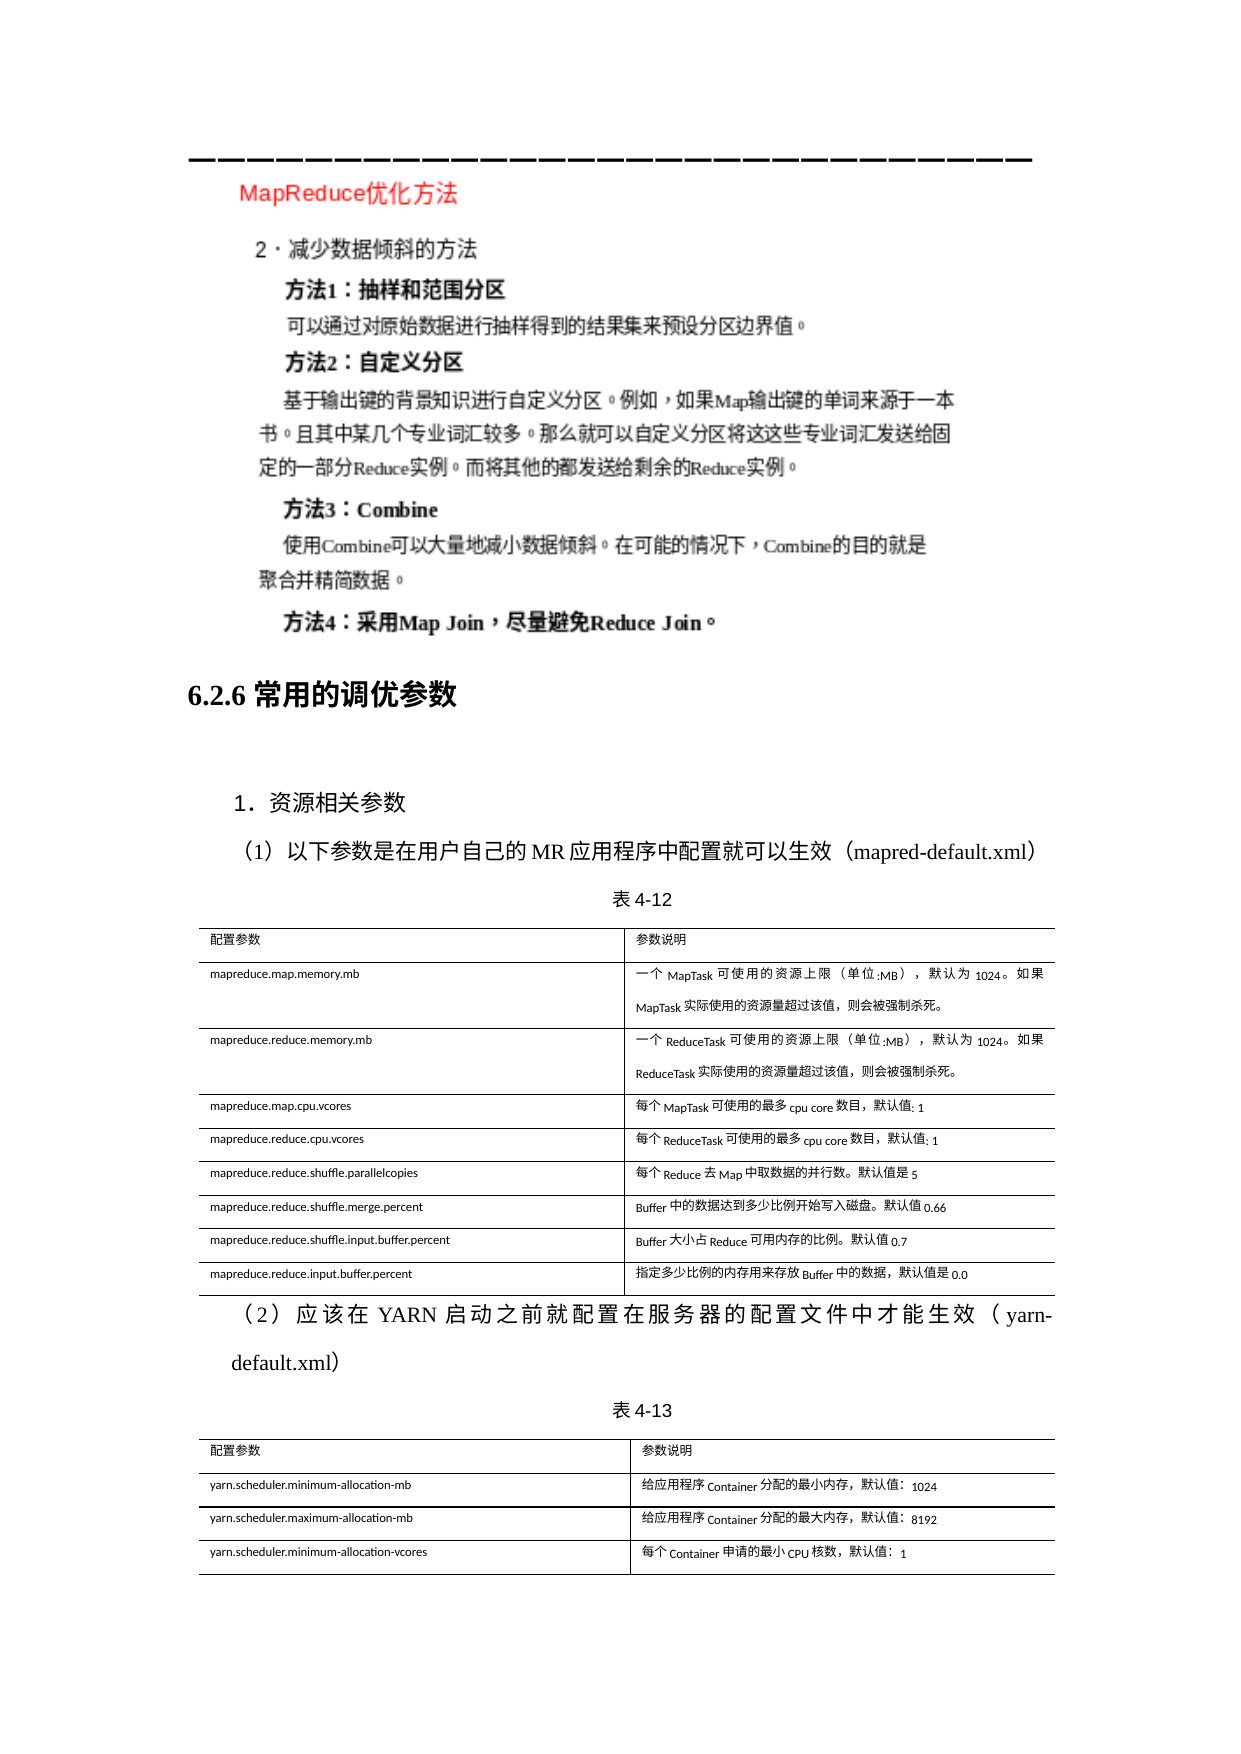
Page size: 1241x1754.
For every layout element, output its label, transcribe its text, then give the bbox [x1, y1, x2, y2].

table_cell mapreduce.reduce.memory.mb [199, 1029, 624, 1094]
table_cell 给应用程序Container分配的最大内存，默认值：8192 [631, 1508, 1055, 1540]
table_cell mapreduce.reduce.input.buffer.percent [199, 1263, 624, 1295]
table_cell 一个ReduceTask可使用的资源上限（单位:MB），默认为1024。如果ReduceTask实际使用的资源量超过该值，则会被强制杀死。 [625, 1029, 1055, 1094]
table_cell mapreduce.reduce.shuffle.parallelcopies [199, 1162, 624, 1194]
subtitle 6.2.6 常用的调优参数 [187, 661, 1053, 726]
text （2）应该在YARN启动之前就配置在服务器的配置文件中才能生效（yarn-default.xml） [231, 1296, 1053, 1377]
table_header 参数说明 [631, 1440, 1055, 1473]
table_cell 指定多少比例的内存用来存放Buffer中的数据，默认值是0.0 [625, 1263, 1055, 1295]
table_cell mapreduce.map.memory.mb [199, 963, 624, 1028]
table_cell mapreduce.reduce.cpu.vcores [199, 1129, 624, 1161]
table_cell Buffer中的数据达到多少比例开始写入磁盘。默认值0.66 [625, 1196, 1055, 1228]
table_cell 每个Reduce去Map中取数据的并行数。默认值是5 [625, 1162, 1055, 1194]
table_cell yarn.scheduler.minimum-allocation-vcores [199, 1541, 630, 1573]
table_cell Buffer大小占Reduce可用内存的比例。默认值0.7 [625, 1229, 1055, 1262]
table_cell yarn.scheduler.minimum-allocation-mb [199, 1474, 630, 1506]
table_cell 每个MapTask可使用的最多cpu core数目，默认值: 1 [625, 1095, 1055, 1127]
table_cell 每个Container申请的最小CPU核数，默认值：1 [631, 1541, 1055, 1573]
table_header 配置参数 [199, 1440, 630, 1473]
table_cell 一个MapTask可使用的资源上限（单位:MB），默认为1024。如果MapTask实际使用的资源量超过该值，则会被强制杀死。 [625, 963, 1055, 1028]
table_cell mapreduce.reduce.shuffle.merge.percent [199, 1196, 624, 1228]
text 表4-12 [187, 882, 1053, 915]
table_cell 每个ReduceTask可使用的最多cpu core数目，默认值: 1 [625, 1129, 1055, 1161]
table_cell yarn.scheduler.maximum-allocation-mb [199, 1508, 630, 1540]
table_header 配置参数 [199, 929, 624, 962]
table_header 参数说明 [625, 929, 1055, 962]
text 表4-13 [187, 1393, 1053, 1426]
table_cell mapreduce.map.cpu.vcores [199, 1095, 624, 1127]
table_cell 给应用程序Container分配的最小内存，默认值：1024 [631, 1474, 1055, 1506]
text 1．资源相关参数 [187, 769, 1053, 834]
text （1）以下参数是在用户自己的MR应用程序中配置就可以生效（mapred-default.xml） [187, 834, 1053, 866]
table_cell mapreduce.reduce.shuffle.input.buffer.percent [199, 1229, 624, 1262]
